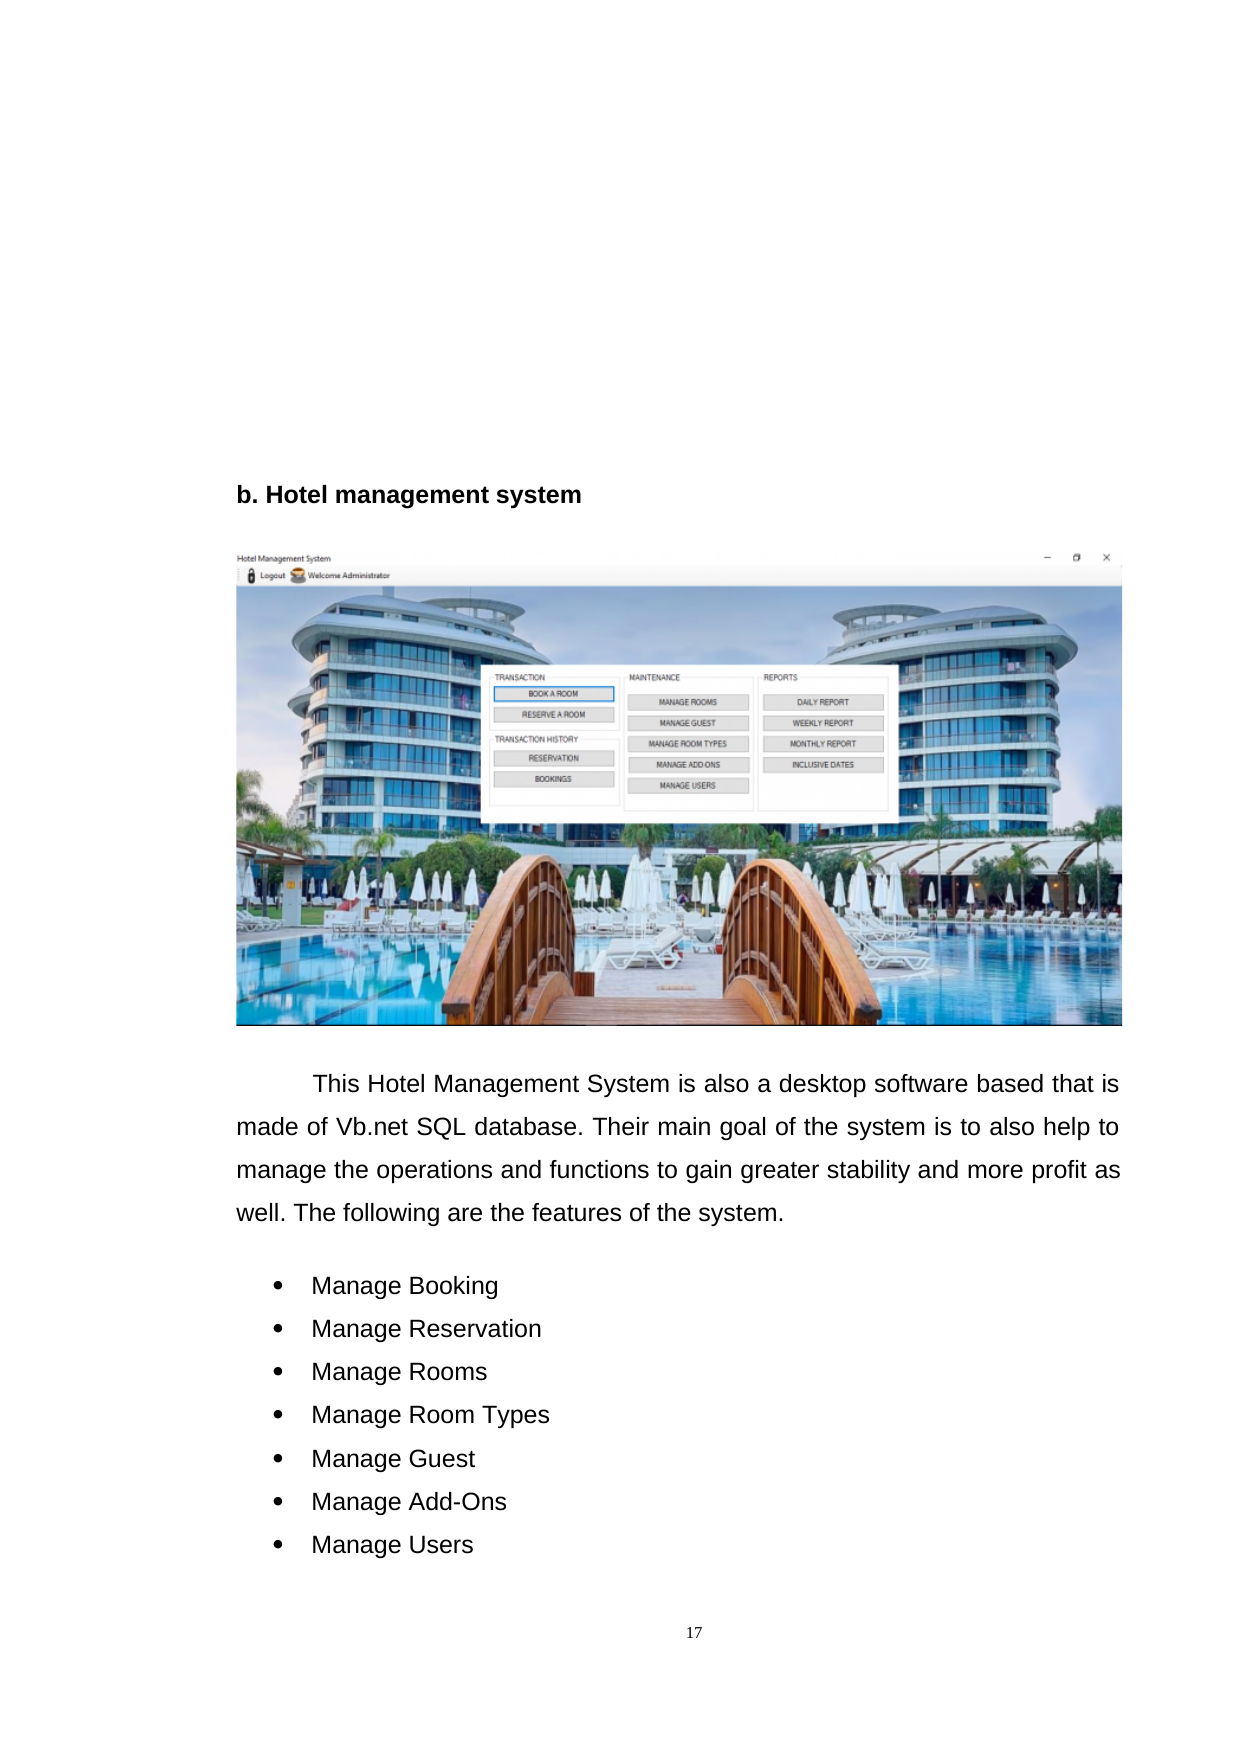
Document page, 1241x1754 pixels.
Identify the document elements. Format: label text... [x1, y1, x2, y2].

list Manage Reservation [274, 1314, 1122, 1343]
text b. Hotel management system [236, 479, 1122, 508]
list Manage Booking [274, 1271, 1122, 1299]
list Manage Guest [274, 1444, 1122, 1472]
list Manage Add-Ons [274, 1487, 1122, 1516]
picture [236, 551, 1123, 1026]
list Manage Users [274, 1530, 1122, 1559]
list Manage Rooms [274, 1357, 1122, 1386]
list Manage Room Types [274, 1400, 1122, 1429]
text This Hotel Management System is also a desktop software based that is made of Vb.net SQL database. Their main goal of the system is to also help to manage the operations and functions to gain greater stability and more profit as well. The following are the features of the system. [236, 1069, 1122, 1227]
